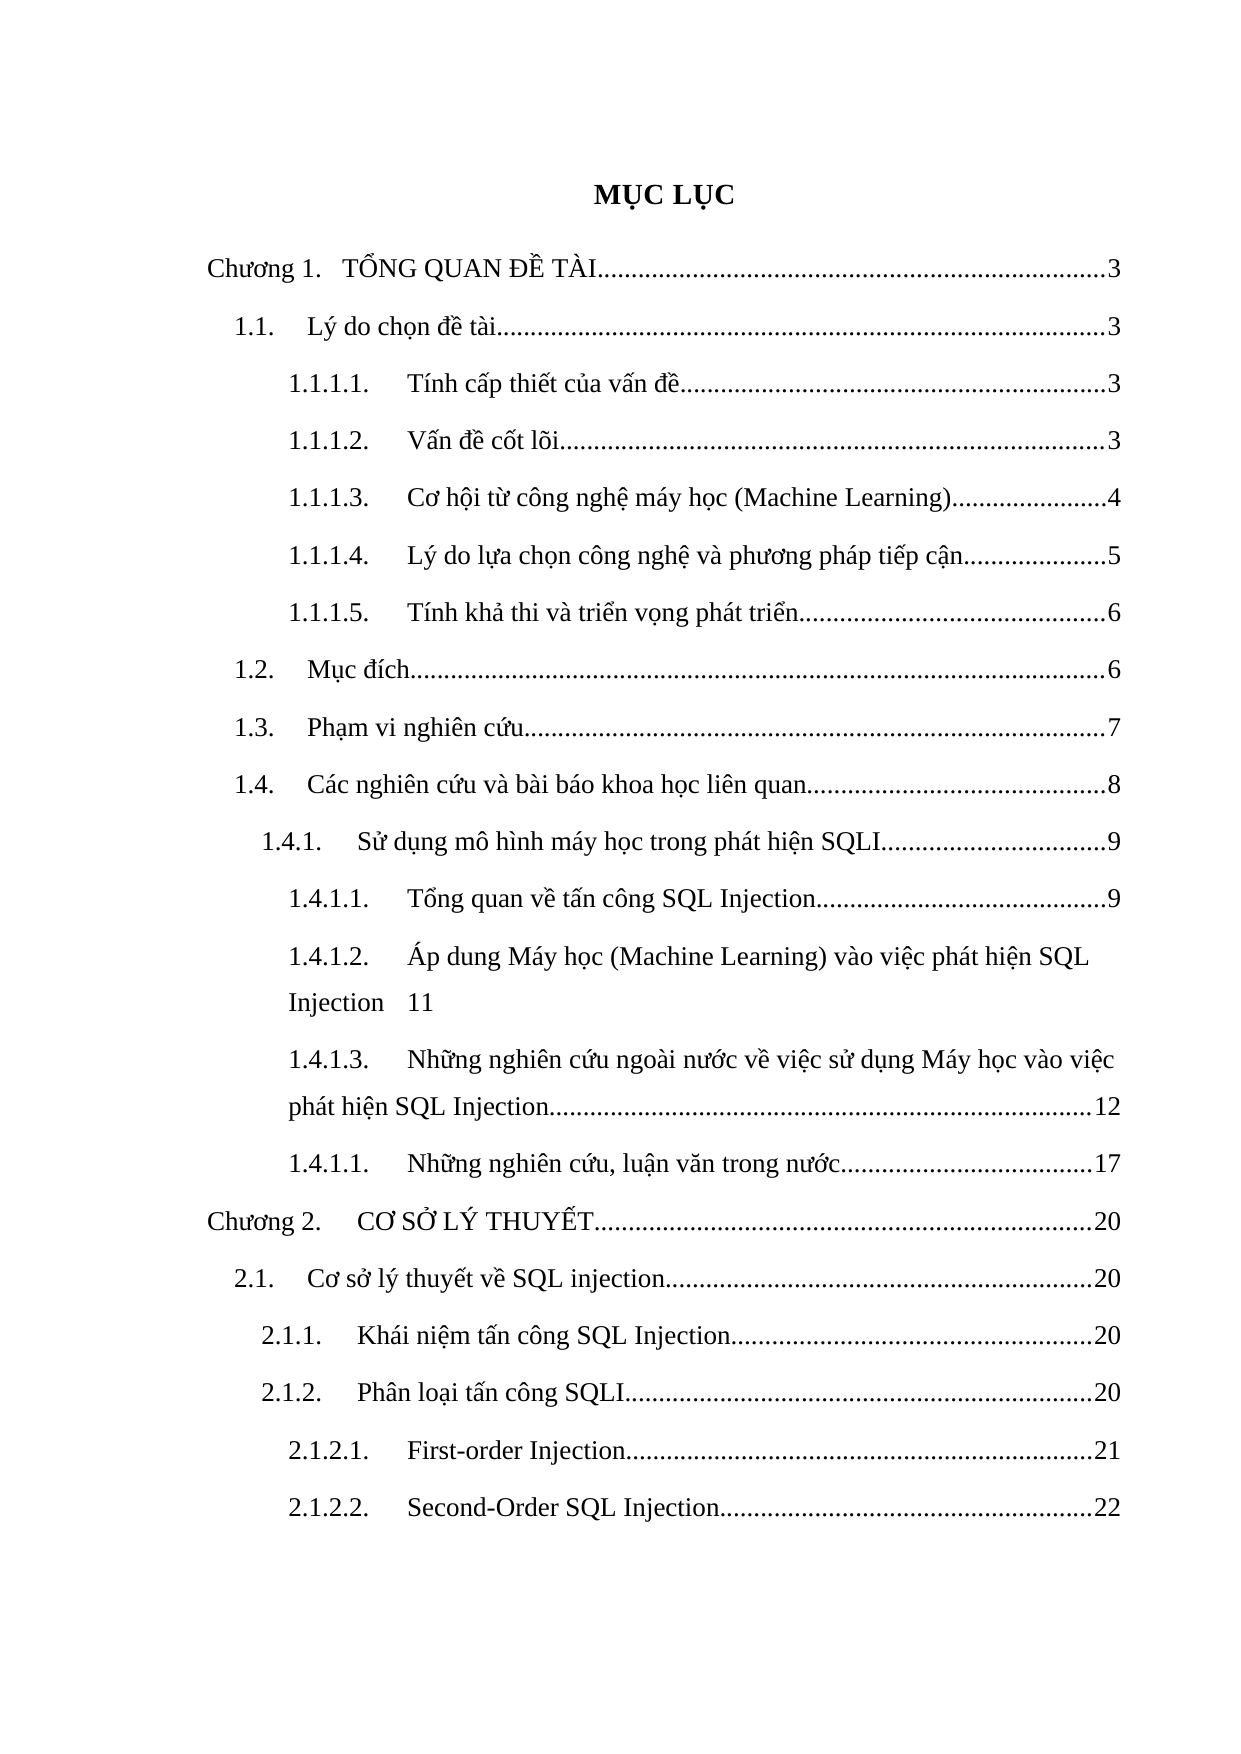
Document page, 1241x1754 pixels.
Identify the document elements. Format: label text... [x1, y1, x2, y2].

text 1.1.1.1. Tính cấp thiết của vấn đề 3 [288, 367, 1122, 398]
text 1.3. Phạm vi nghiên cứu 7 [234, 711, 1122, 742]
text Chương 2. CƠ SỞ LÝ THUYẾT 20 [207, 1204, 1122, 1236]
text 1.1.1.2. Vấn đề cốt lõi 3 [288, 424, 1122, 455]
text Chương 1. TỔNG QUAN ĐỀ TÀI 3 [207, 252, 1122, 284]
text 1.2. Mục đích 6 [234, 653, 1122, 684]
text 2.1.2. Phân loại tấn công SQLI 20 [261, 1376, 1122, 1408]
text 2.1. Cơ sở lý thuyết về SQL injection 20 [234, 1262, 1122, 1293]
text 1.4.1.3. Những nghiên cứu ngoài nước về việc sử dụng Máy học vào việc phát hiện SQL Injection 12 [288, 1043, 1122, 1121]
text 1.4.1.1. Những nghiên cứu, luận văn trong nước 17 [288, 1147, 1122, 1178]
text 1.1. Lý do chọn đề tài 3 [234, 309, 1122, 341]
text 2.1.1. Khái niệm tấn công SQL Injection 20 [261, 1319, 1122, 1350]
text 2.1.2.2. Second-Order SQL Injection 22 [288, 1491, 1122, 1522]
text 1.4.1. Sử dụng mô hình máy học trong phát hiện SQLI 9 [261, 825, 1122, 856]
text 1.1.1.3. Cơ hội từ công nghệ máy học (Machine Learning) 4 [288, 481, 1122, 513]
text 1.1.1.5. Tính khả thi và triển vọng phát triển 6 [288, 596, 1122, 627]
text 1.4. Các nghiên cứu và bài báo khoa học liên quan 8 [234, 768, 1122, 799]
text 1.1.1.4. Lý do lựa chọn công nghệ và phương pháp tiếp cận 5 [288, 539, 1122, 570]
text 2.1.2.1. First-order Injection 21 [288, 1434, 1122, 1465]
title MỤC LỤC [207, 177, 1122, 211]
text 1.4.1.2. Áp dung Máy học (Machine Learning) vào việc phát hiện SQL Injection 11 [288, 940, 1122, 1018]
text 1.4.1.1. Tổng quan về tấn công SQL Injection 9 [288, 882, 1122, 914]
